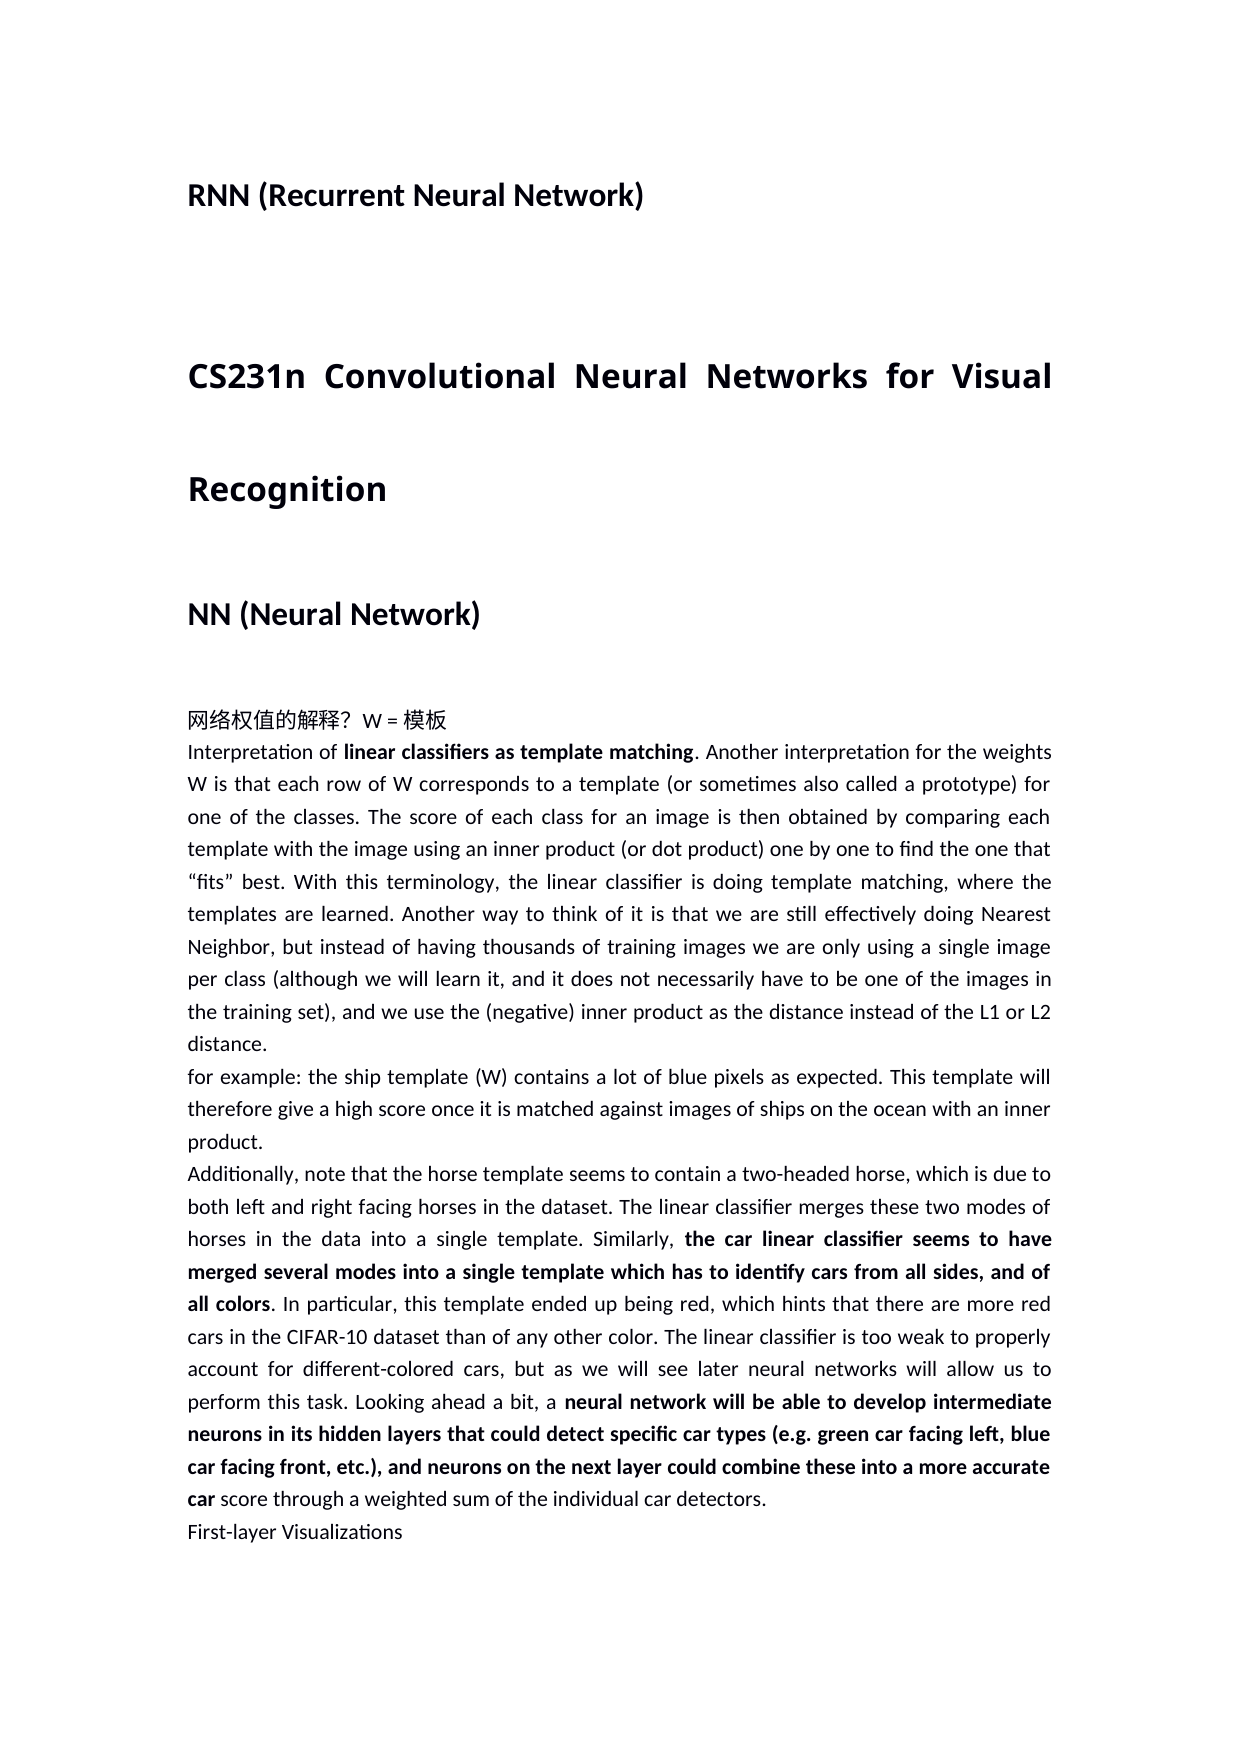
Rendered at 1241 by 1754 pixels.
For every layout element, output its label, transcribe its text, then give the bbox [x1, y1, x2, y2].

subtitle CS231n Convolutional Neural Networks for Visual Recognition [187, 343, 1053, 521]
subtitle NN (Neural Network) [187, 581, 1053, 646]
subtitle RNN (Recurrent Neural Network) [187, 162, 1053, 227]
text 网络权值的解释？W = 模板 [187, 703, 1053, 735]
text Additionally, note that the horse template seems to contain a two-headed horse, which is due to both left and right facing horses in the dataset. The linear classifier merges these two modes of horses in the data into a single template. Similarly, the car linear classifier seems to have merged several modes into a single template which has to identify cars from all sides, and of all colors. In particular, this template ended up being red, which hints that there are more red cars in the CIFAR-10 dataset than of any other color. The linear classifier is too weak to properly account for different-colored cars, but as we will see later neural networks will allow us to perform this task. Looking ahead a bit, a neural network will be able to develop intermediate neurons in its hidden layers that could detect specific car types (e.g. green car facing left, blue car facing front, etc.), and neurons on the next layer could combine these into a more accurate car score through a weighted sum of the individual car detectors. [187, 1158, 1053, 1515]
text Interpretation of linear classifiers as template matching. Another interpretation for the weights W is that each row of W corresponds to a template (or sometimes also called a prototype) for one of the classes. The score of each class for an image is then obtained by comparing each template with the image using an inner product (or dot product) one by one to find the one that “fits” best. With this terminology, the linear classifier is doing template matching, where the templates are learned. Another way to think of it is that we are still effectively doing Nearest Neighbor, but instead of having thousands of training images we are only using a single image per class (although we will learn it, and it does not necessarily have to be one of the images in the training set), and we use the (negative) inner product as the distance instead of the L1 or L2 distance. [187, 735, 1053, 1060]
text for example: the ship template (W) contains a lot of blue pixels as expected. This template will therefore give a high score once it is matched against images of ships on the ocean with an inner product. [187, 1060, 1053, 1158]
text First-layer Visualizations [187, 1515, 1053, 1548]
